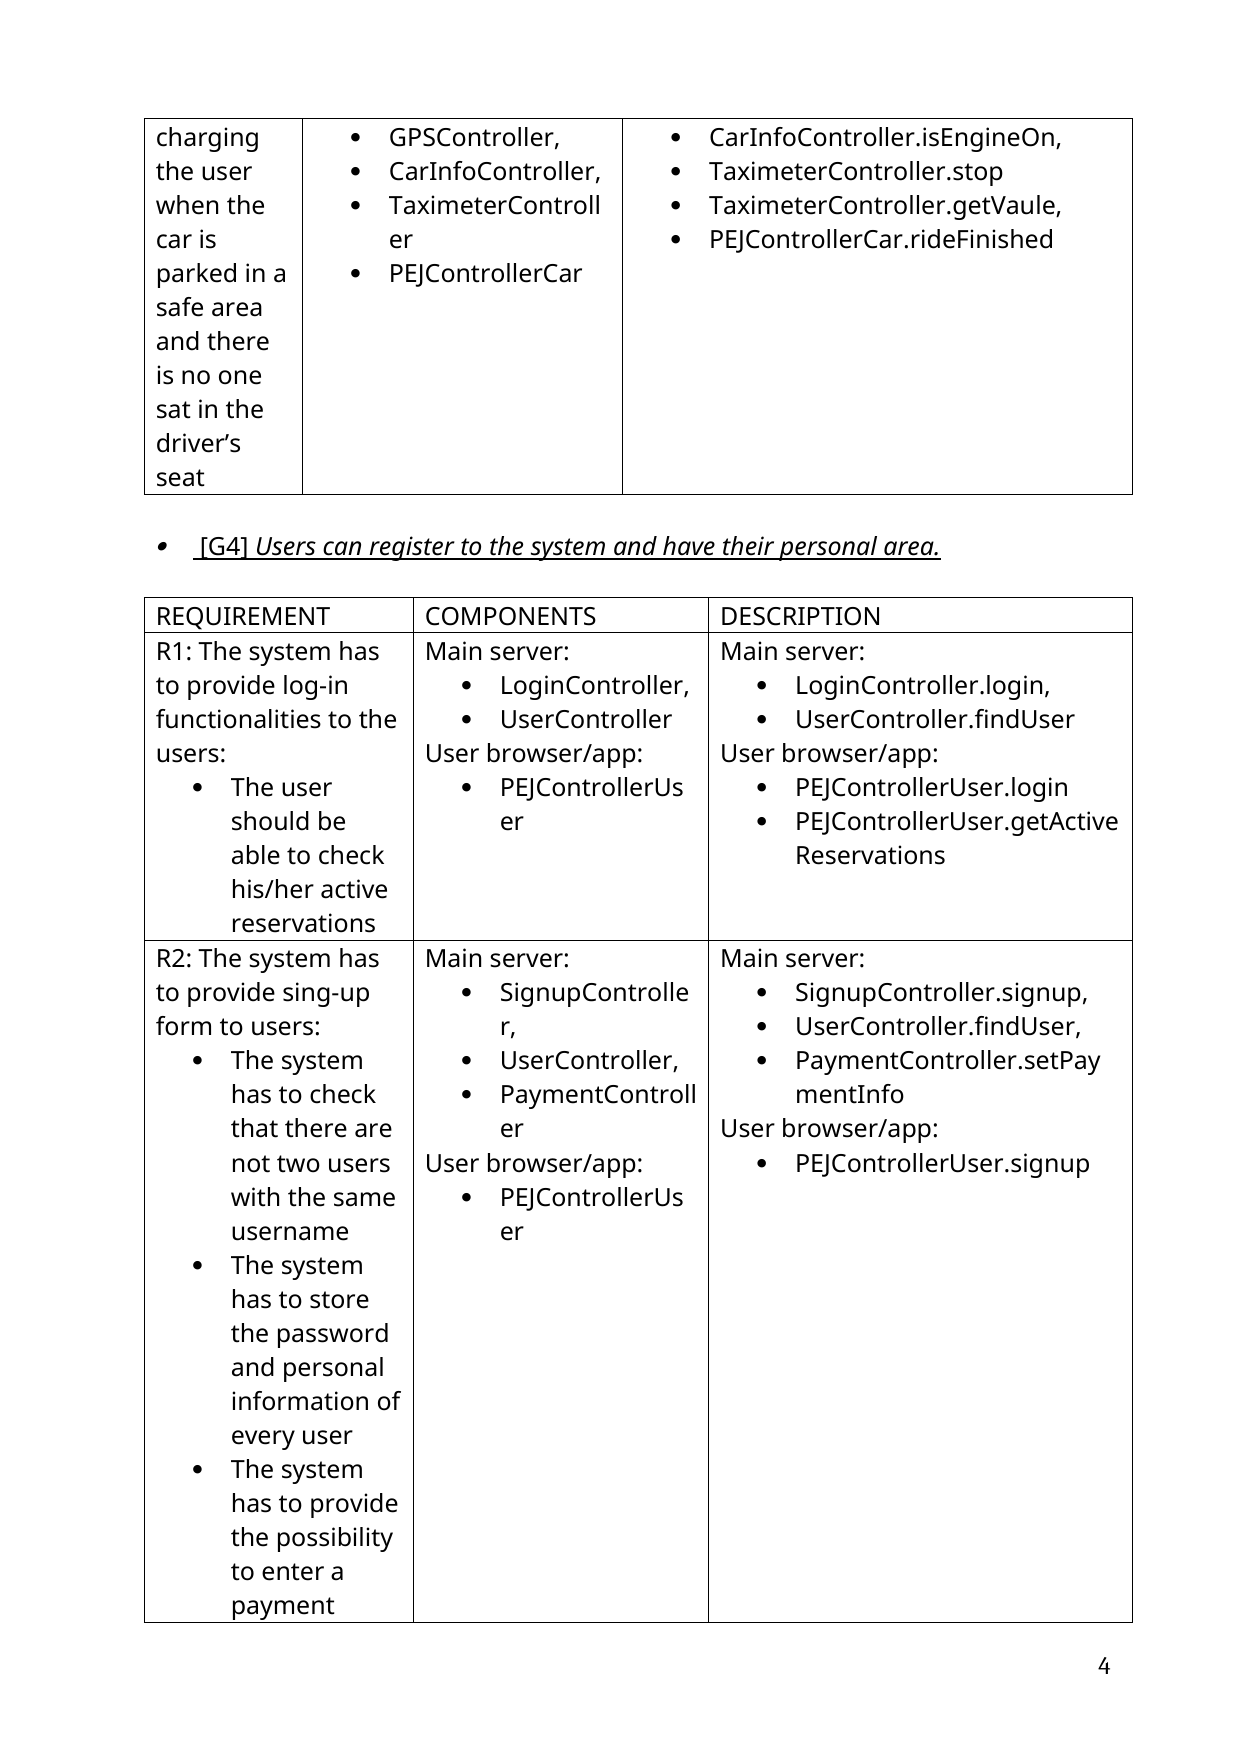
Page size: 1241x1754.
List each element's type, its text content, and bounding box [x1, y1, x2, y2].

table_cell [414, 941, 708, 1622]
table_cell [623, 119, 1132, 494]
table_header DESCRIPTION [709, 598, 1132, 632]
table_header COMPONENTS [414, 598, 708, 632]
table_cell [303, 119, 622, 494]
table_cell Main server: LoginController, UserController User browser/app: PEJControllerUser [414, 633, 708, 940]
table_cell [145, 119, 302, 494]
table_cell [145, 941, 413, 1622]
table_cell R1: The system has to provide log-in functionalities to the users: The user should be able to check his/her active reservations [145, 633, 413, 940]
table_cell Main server: LoginController.login, UserController.findUser User browser/app: PEJControllerUser.login PEJControllerUser.getActiveReservations [709, 633, 1132, 940]
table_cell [709, 941, 1132, 1622]
list [G4] Users can register to the system and have their personal area. [156, 529, 1122, 563]
table_header REQUIREMENT [145, 598, 413, 632]
